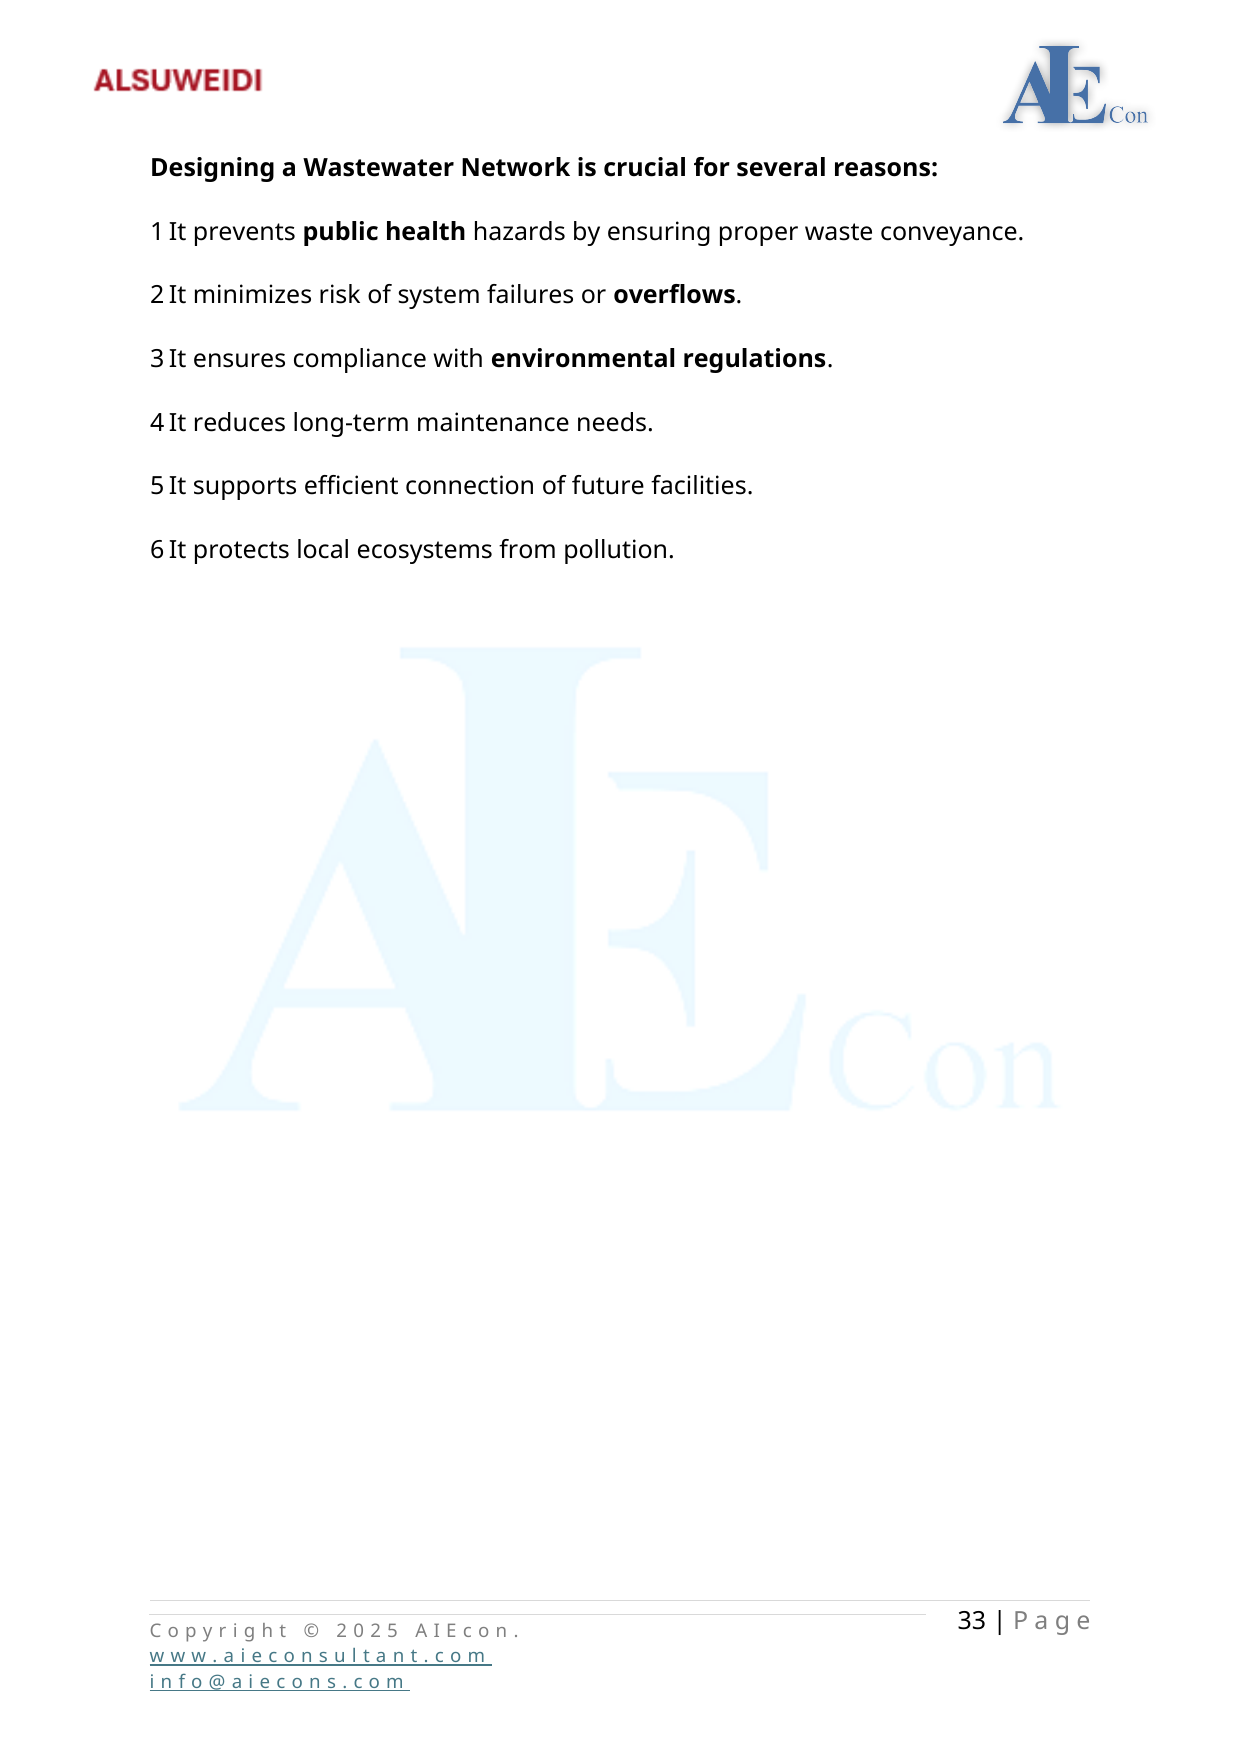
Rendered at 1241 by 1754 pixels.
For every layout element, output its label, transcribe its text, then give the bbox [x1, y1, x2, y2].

list It supports efficient connection of future facilities. [150, 468, 1090, 502]
text Designing a Wastewater Network is crucial for several reasons: [150, 150, 1090, 184]
picture [1000, 40, 1148, 128]
list It minimizes risk of system failures or overflows. [150, 277, 1090, 311]
list It prevents public health hazards by ensuring proper waste conveyance. [150, 213, 1090, 248]
list It protects local ecosystems from pollution. [150, 531, 1090, 565]
list It ensures compliance with environmental regulations. [150, 341, 1090, 375]
list It reduces long-term maintenance needs. [150, 404, 1090, 438]
picture [89, 61, 268, 101]
